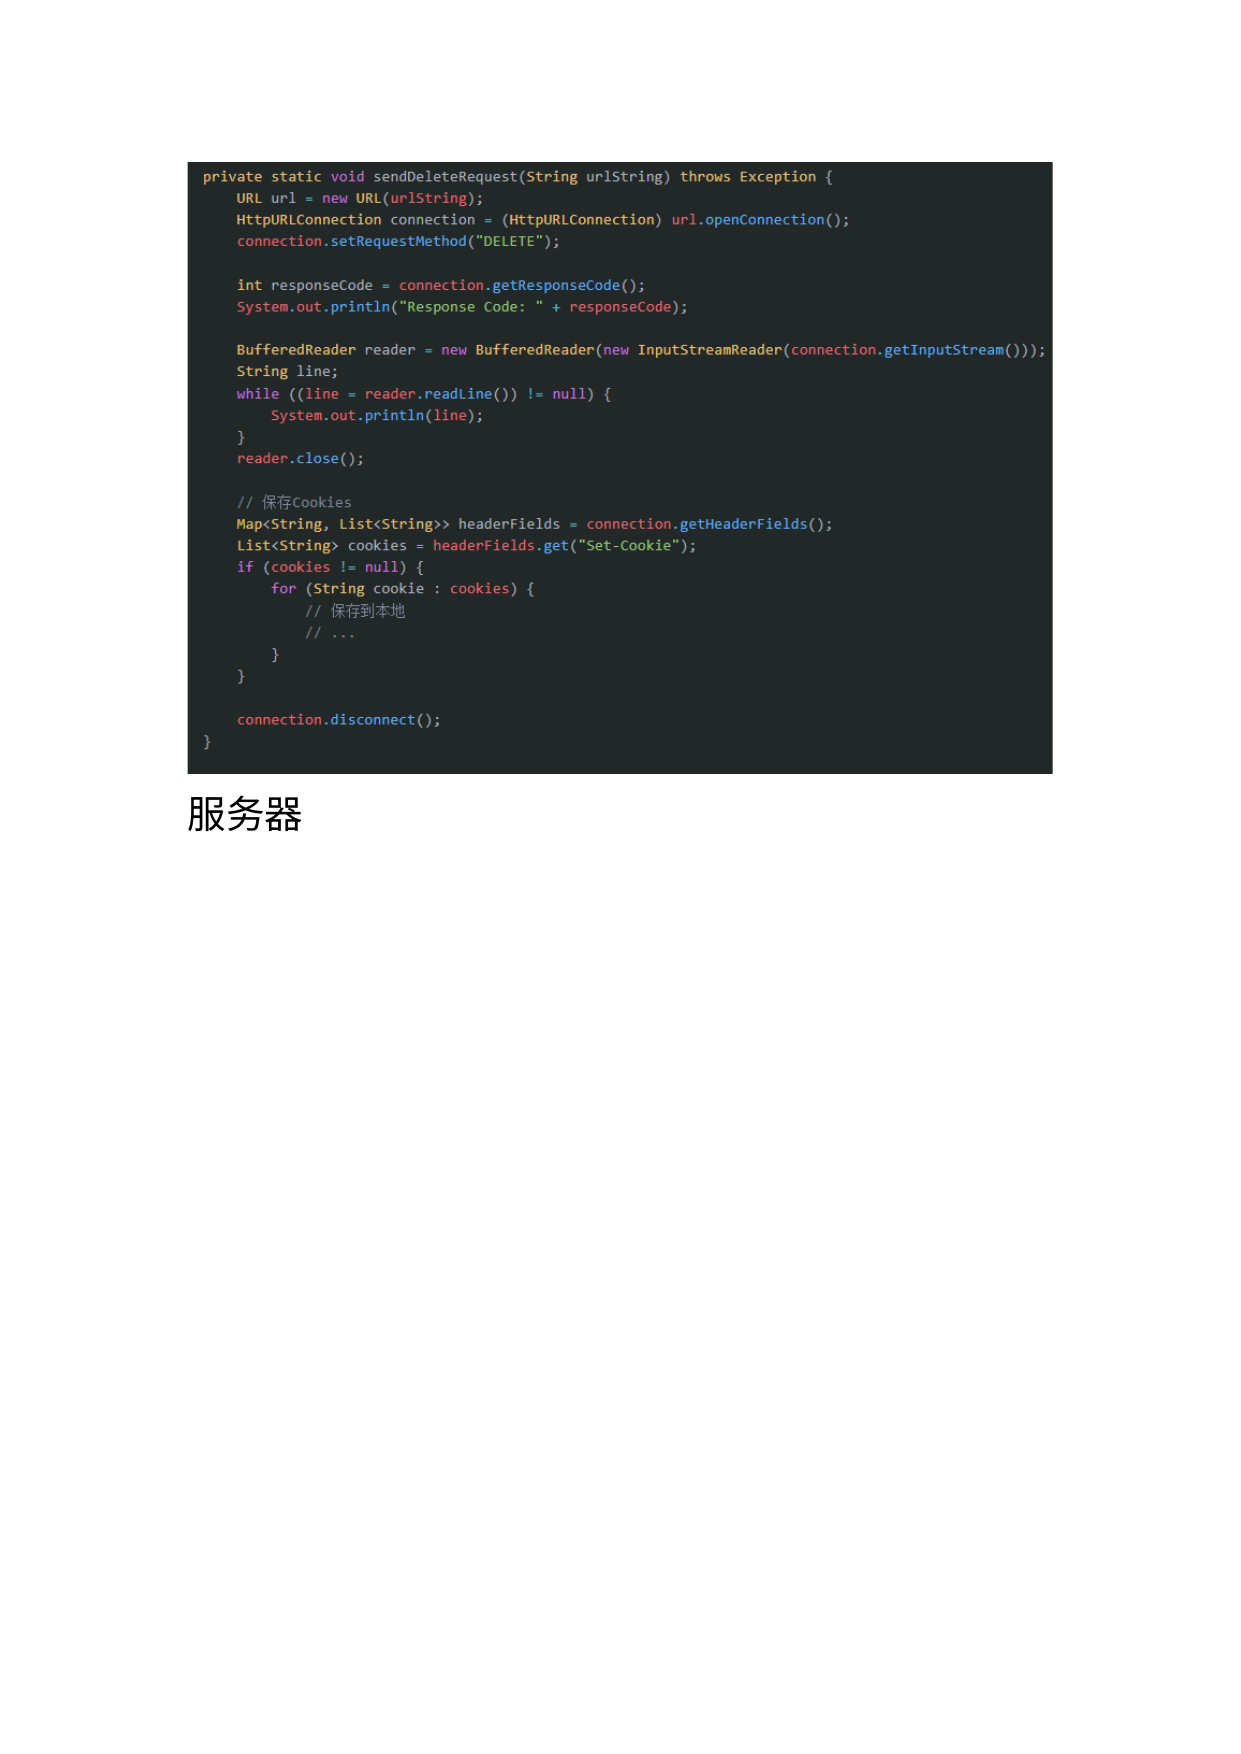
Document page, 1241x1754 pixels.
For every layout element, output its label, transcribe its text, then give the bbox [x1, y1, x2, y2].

text 服务器 [187, 779, 1053, 844]
picture [187, 162, 1053, 774]
